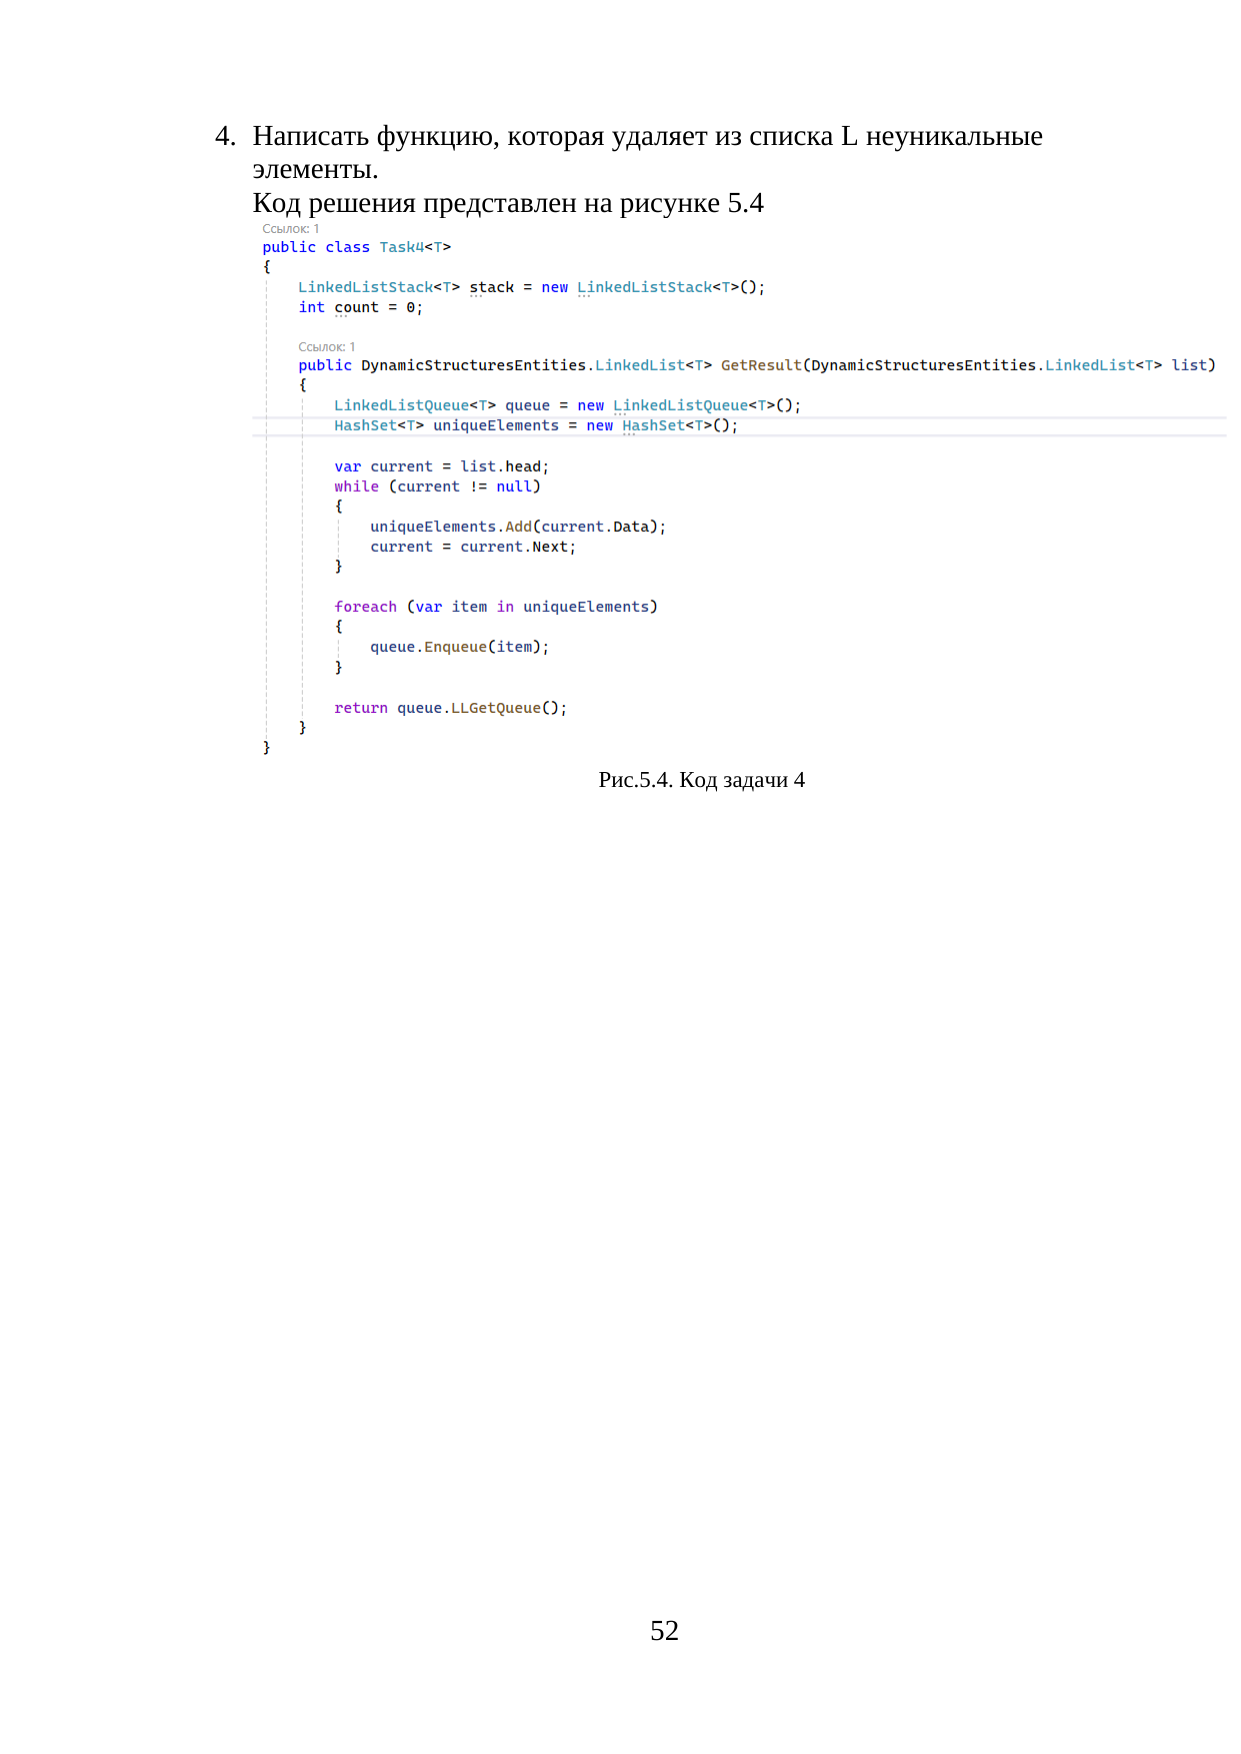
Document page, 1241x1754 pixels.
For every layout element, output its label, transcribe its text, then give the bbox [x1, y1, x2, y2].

list Рис.5.4. Код задачи 4 [252, 767, 1152, 793]
list Код решения представлен на рисунке 5.4 [252, 185, 1152, 218]
list Написать функцию, которая удаляет из списка L неуникальные элементы. [215, 118, 1152, 185]
picture [252, 218, 1227, 767]
